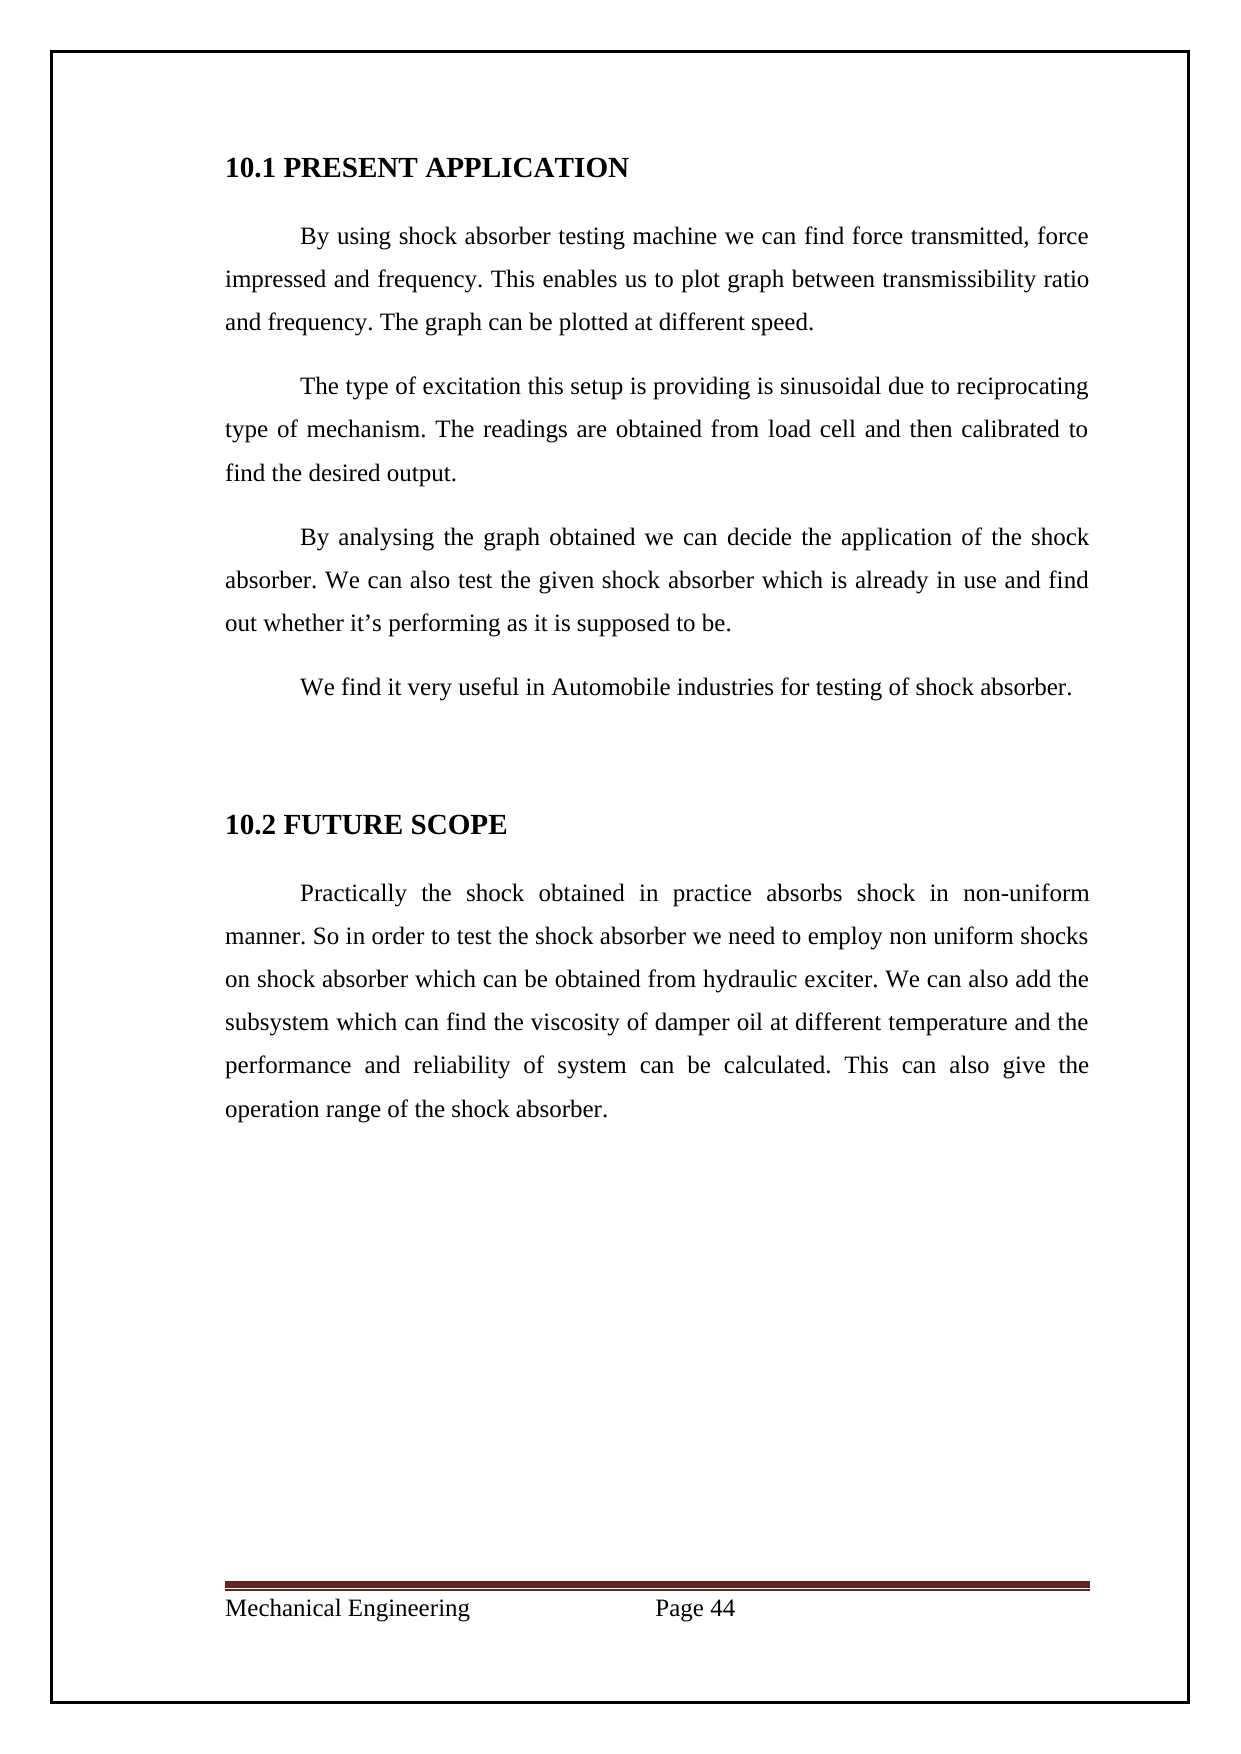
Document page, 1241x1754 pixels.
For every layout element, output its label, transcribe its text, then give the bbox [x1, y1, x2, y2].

text By analysing the graph obtained we can decide the application of the shock absorber. We can also test the given shock absorber which is already in use and find out whether it’s performing as it is supposed to be. [225, 522, 1090, 637]
text 10.1 PRESENT APPLICATION [225, 150, 1090, 183]
text Practically the shock obtained in practice absorbs shock in non-uniform manner. So in order to test the shock absorber we need to employ non uniform shocks on shock absorber which can be obtained from hydraulic exciter. We can also add the subsystem which can find the viscosity of damper oil at different temperature and the performance and reliability of system can be calculated. This can also give the operation range of the shock absorber. [225, 878, 1090, 1122]
text The type of excitation this setup is providing is sinusoidal due to reciprocating type of mechanism. The readings are obtained from load cell and then calibrated to find the desired output. [225, 371, 1090, 486]
text 10.2 FUTURE SCOPE [225, 807, 1090, 840]
text We find it very useful in Automobile industries for testing of shock absorber. [225, 672, 1090, 701]
text By using shock absorber testing machine we can find force transmitted, force impressed and frequency. This enables us to plot graph between transmissibility ratio and frequency. The graph can be plotted at different speed. [225, 221, 1090, 336]
